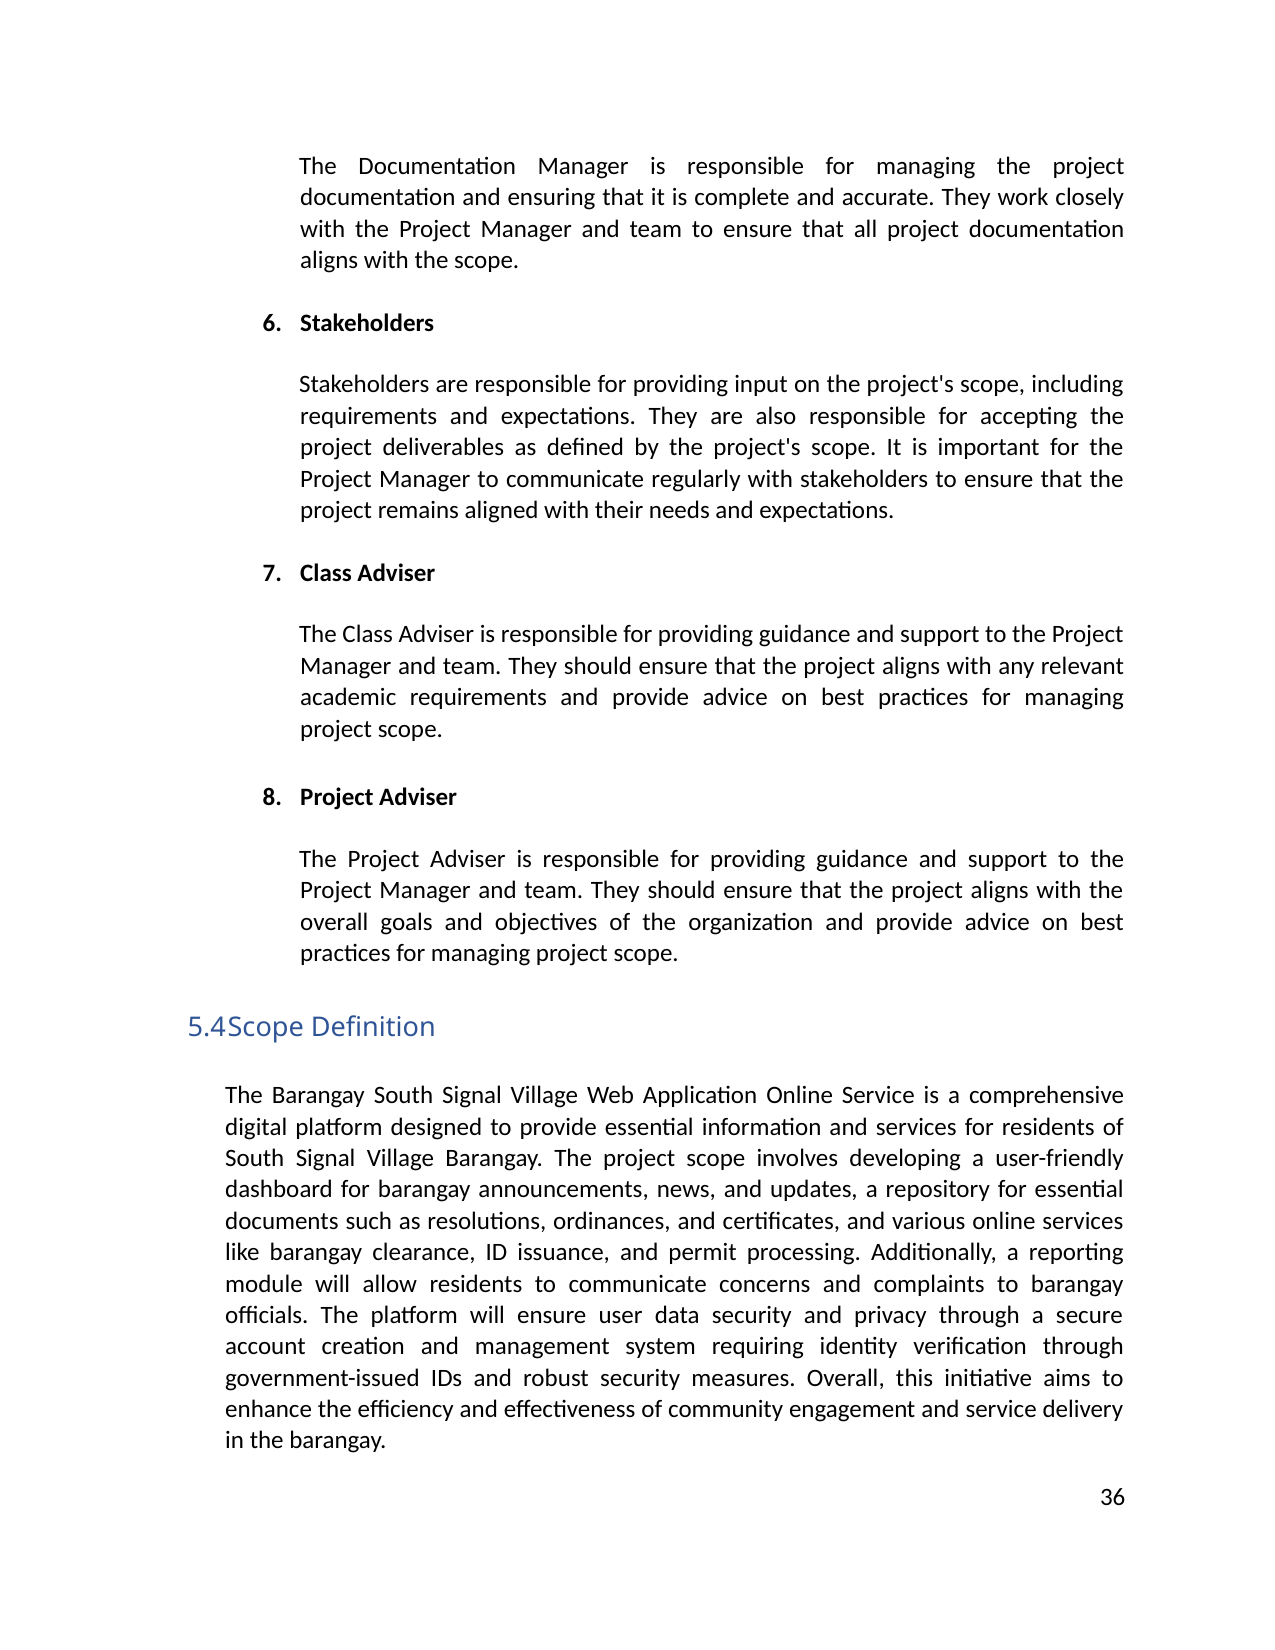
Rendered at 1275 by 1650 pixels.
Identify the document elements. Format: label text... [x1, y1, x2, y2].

list The Class Adviser is responsible for providing guidance and support to the Project Manager and team. They should ensure that the project aligns with any relevant academic requirements and provide advice on best practices for managing project scope. [299, 619, 1125, 743]
list The Documentation Manager is responsible for managing the project documentation and ensuring that it is complete and accurate. They work closely with the Project Manager and team to ensure that all project documentation aligns with the scope. [299, 150, 1125, 274]
list Class Adviser [262, 557, 1125, 587]
list Stakeholders are responsible for providing input on the project's scope, including requirements and expectations. They are also responsible for accepting the project deliverables as defined by the project's scope. It is important for the Project Manager to communicate regularly with stakeholders to ensure that the project remains aligned with their needs and expectations. [299, 369, 1125, 524]
list The Project Adviser is responsible for providing guidance and support to the Project Manager and team. They should ensure that the project aligns with the overall goals and objectives of the organization and provide advice on best practices for managing project scope. [299, 843, 1125, 968]
list Stakeholders [262, 307, 1125, 337]
subtitle Scope Definition [187, 1007, 1125, 1044]
text The Barangay South Signal Village Web Application Online Service is a comprehensive digital platform designed to provide essential information and services for residents of South Signal Village Barangay. The project scope involves developing a user-friendly dashboard for barangay announcements, news, and updates, a repository for essential documents such as resolutions, ordinances, and certificates, and various online services like barangay clearance, ID issuance, and permit processing. Additionally, a reporting module will allow residents to communicate concerns and complaints to barangay officials. The platform will ensure user data security and privacy through a secure account creation and management system requiring identity verification through government-issued IDs and robust security measures. Overall, this initiative aims to enhance the efficiency and effectiveness of community engagement and service delivery in the barangay. [225, 1079, 1125, 1455]
list Project Adviser [262, 781, 1125, 812]
